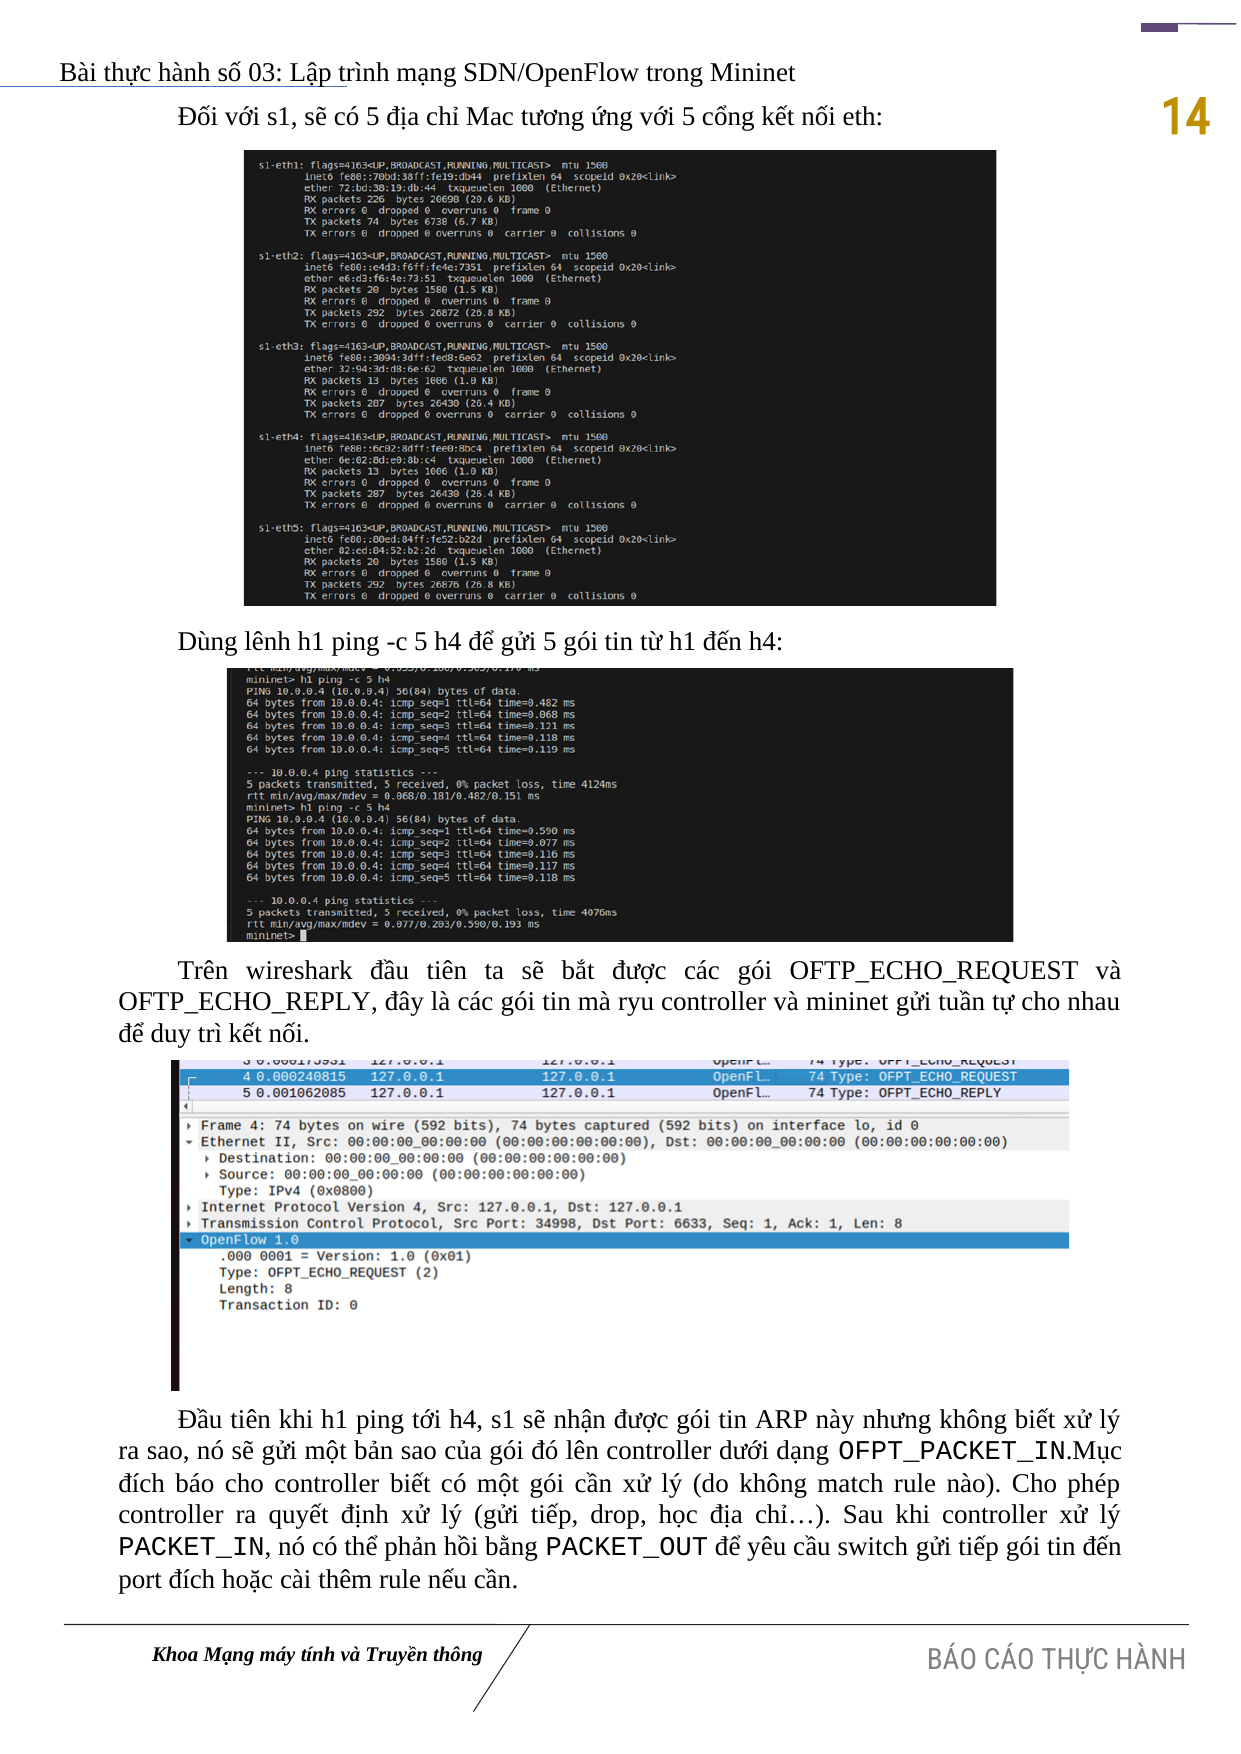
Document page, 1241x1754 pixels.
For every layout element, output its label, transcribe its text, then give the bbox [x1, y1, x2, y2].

picture [243, 150, 997, 606]
text Đầu tiên khi h1 ping tới h4, s1 sẽ nhận được gói tin ARP này nhưng không biết xử lý ra sao, nó sẽ gửi một bản sao của gói đó lên controller dưới dạng OFPT_PACKET_IN.Mục đích báo cho controller biết có một gói cần xử lý (do không match rule nào). Cho phép controller ra quyết định xử lý (gửi tiếp, drop, học địa chỉ…). Sau khi controller xử lý PACKET_IN, nó có thể phản hồi bằng PACKET_OUT để yêu cầu switch gửi tiếp gói tin đến port đích hoặc cài thêm rule nếu cần. [118, 1403, 1122, 1594]
picture [226, 668, 1014, 942]
text Trên wireshark đầu tiên ta sẽ bắt được các gói OFTP_ECHO_REQUEST và OFTP_ECHO_REPLY, đây là các gói tin mà ryu controller và mininet gửi tuần tự cho nhau để duy trì kết nối. [118, 954, 1122, 1048]
text Đối với s1, sẽ có 5 địa chỉ Mac tương ứng với 5 cổng kết nối eth: [118, 100, 1122, 131]
text Dùng lênh h1 ping -c 5 h4 để gửi 5 gói tin từ h1 đến h4: [118, 625, 1122, 656]
picture [171, 1060, 1070, 1391]
